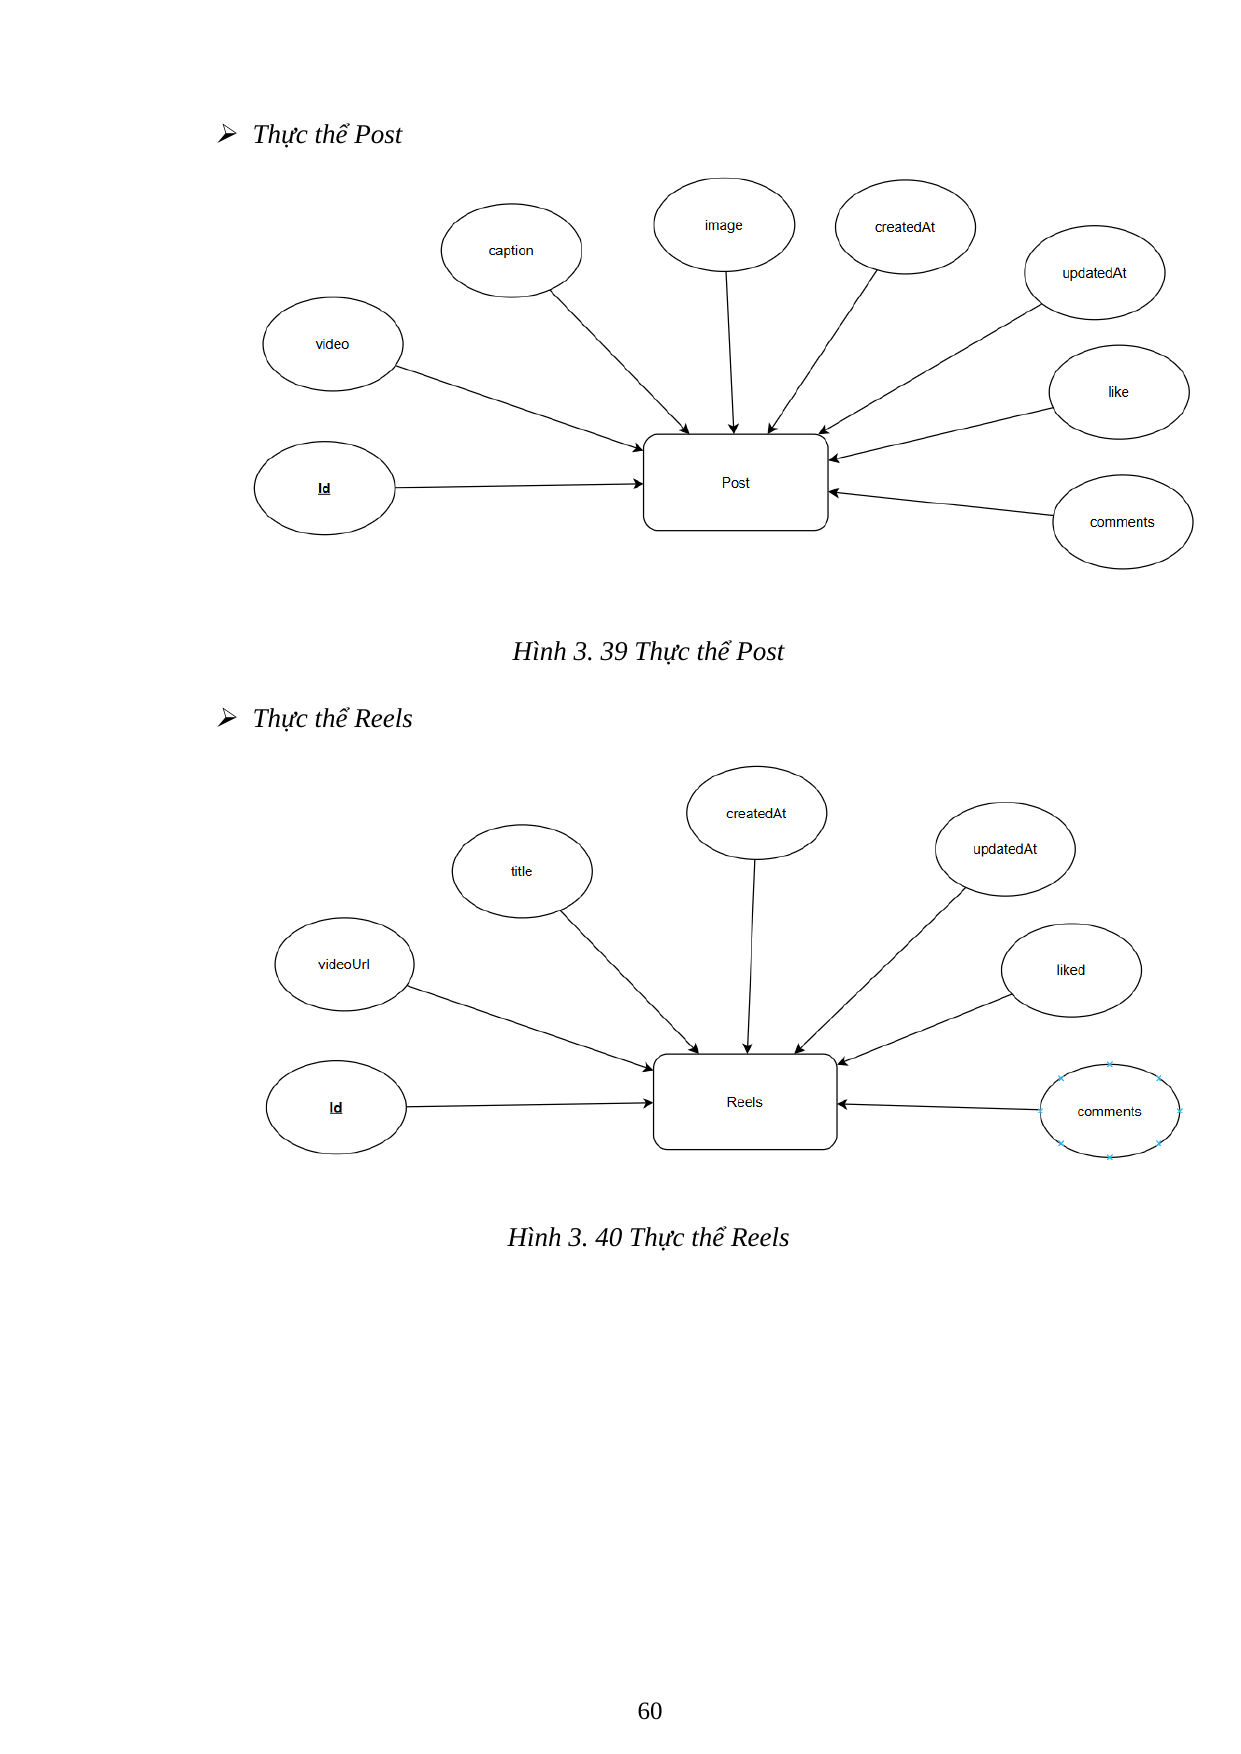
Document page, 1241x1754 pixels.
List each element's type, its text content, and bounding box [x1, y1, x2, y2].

picture [252, 749, 1198, 1207]
list Thực thể Reels [215, 703, 1122, 734]
text Hình 3. 39 Thực thể Post [177, 635, 1122, 666]
list Thực thể Post [215, 118, 1122, 149]
picture [252, 165, 1198, 621]
text Hình 3. 40 Thực thể Reels [177, 1221, 1122, 1252]
